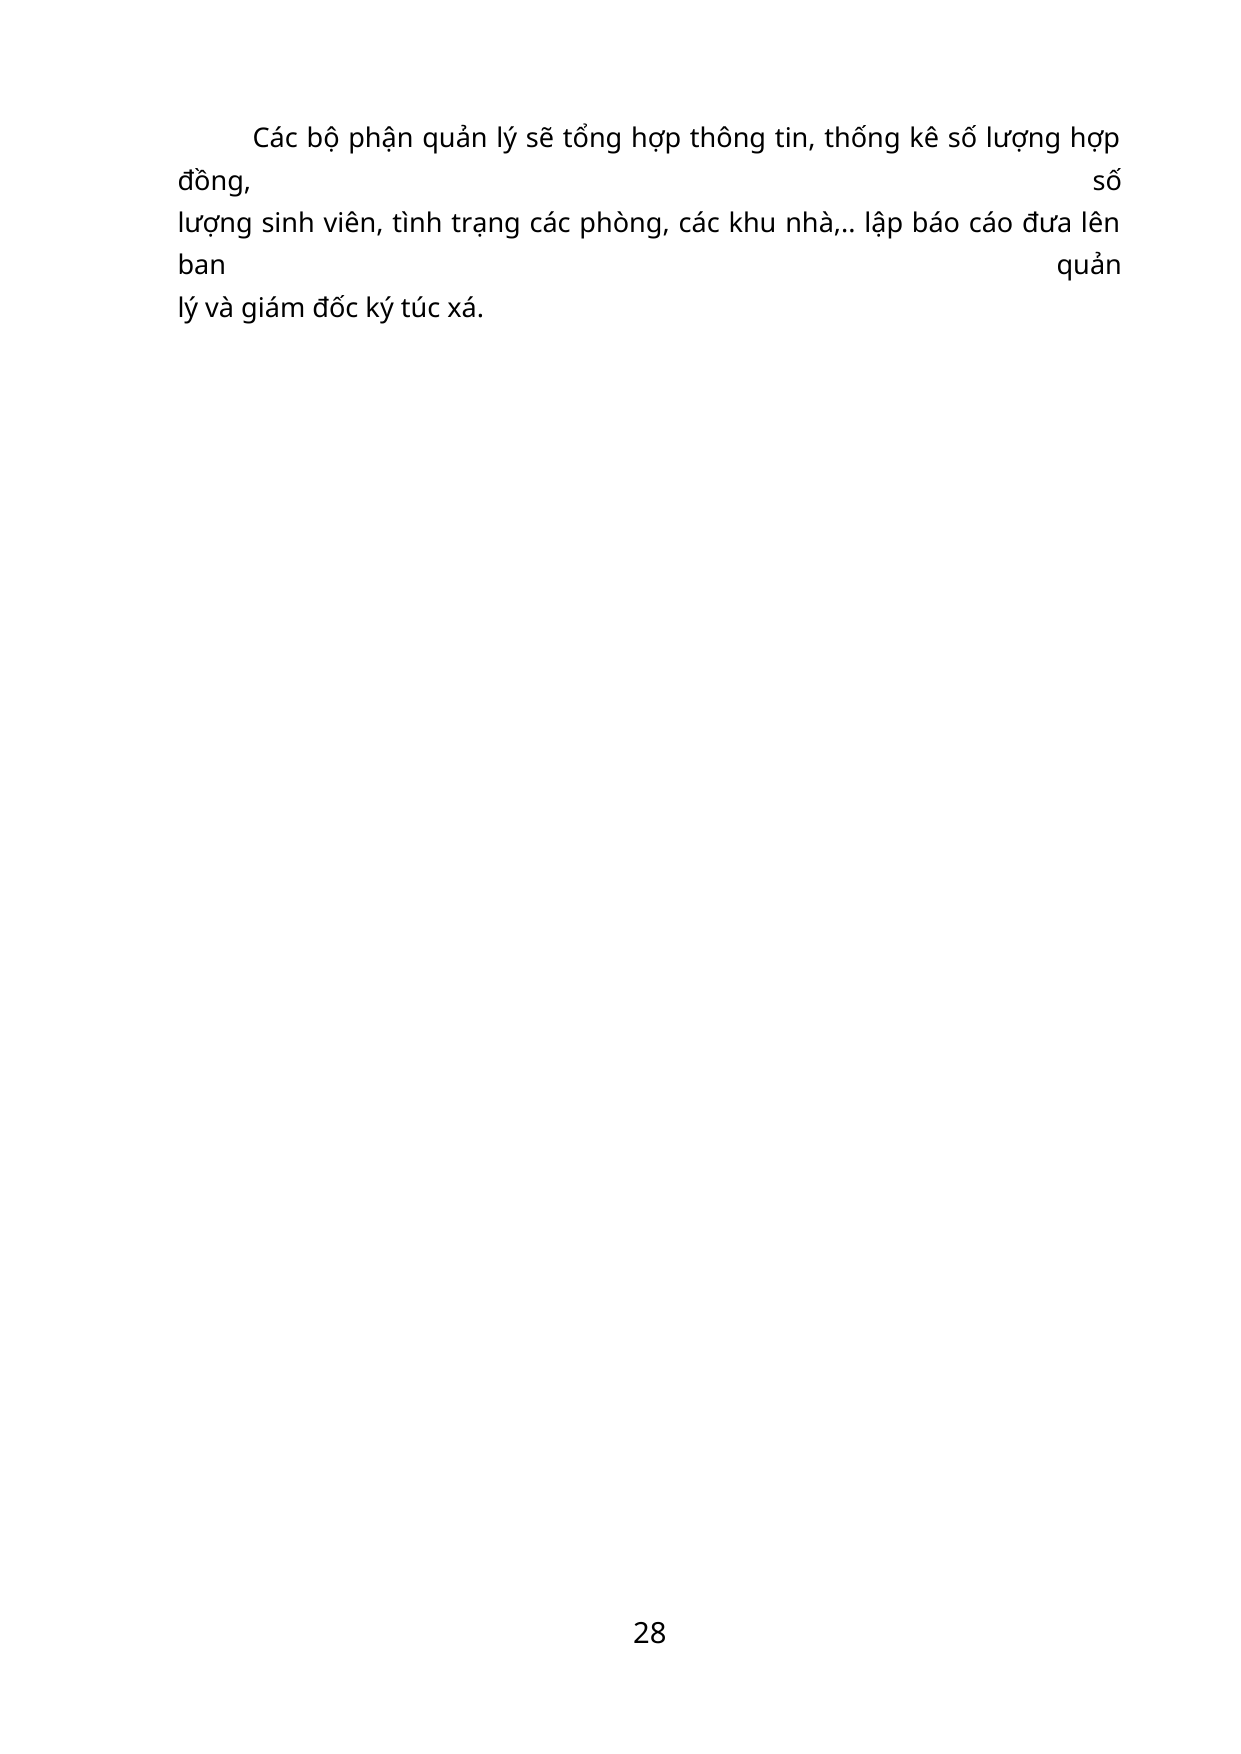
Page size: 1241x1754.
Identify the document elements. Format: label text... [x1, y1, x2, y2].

text Các bộ phận quản lý sẽ tổng hợp thông tin, thống kê số lượng hợp đồng, số lượng sinh viên, tình trạng các phòng, các khu nhà,.. lập báo cáo đưa lên ban quản lý và giám đốc ký túc xá. [177, 118, 1122, 325]
